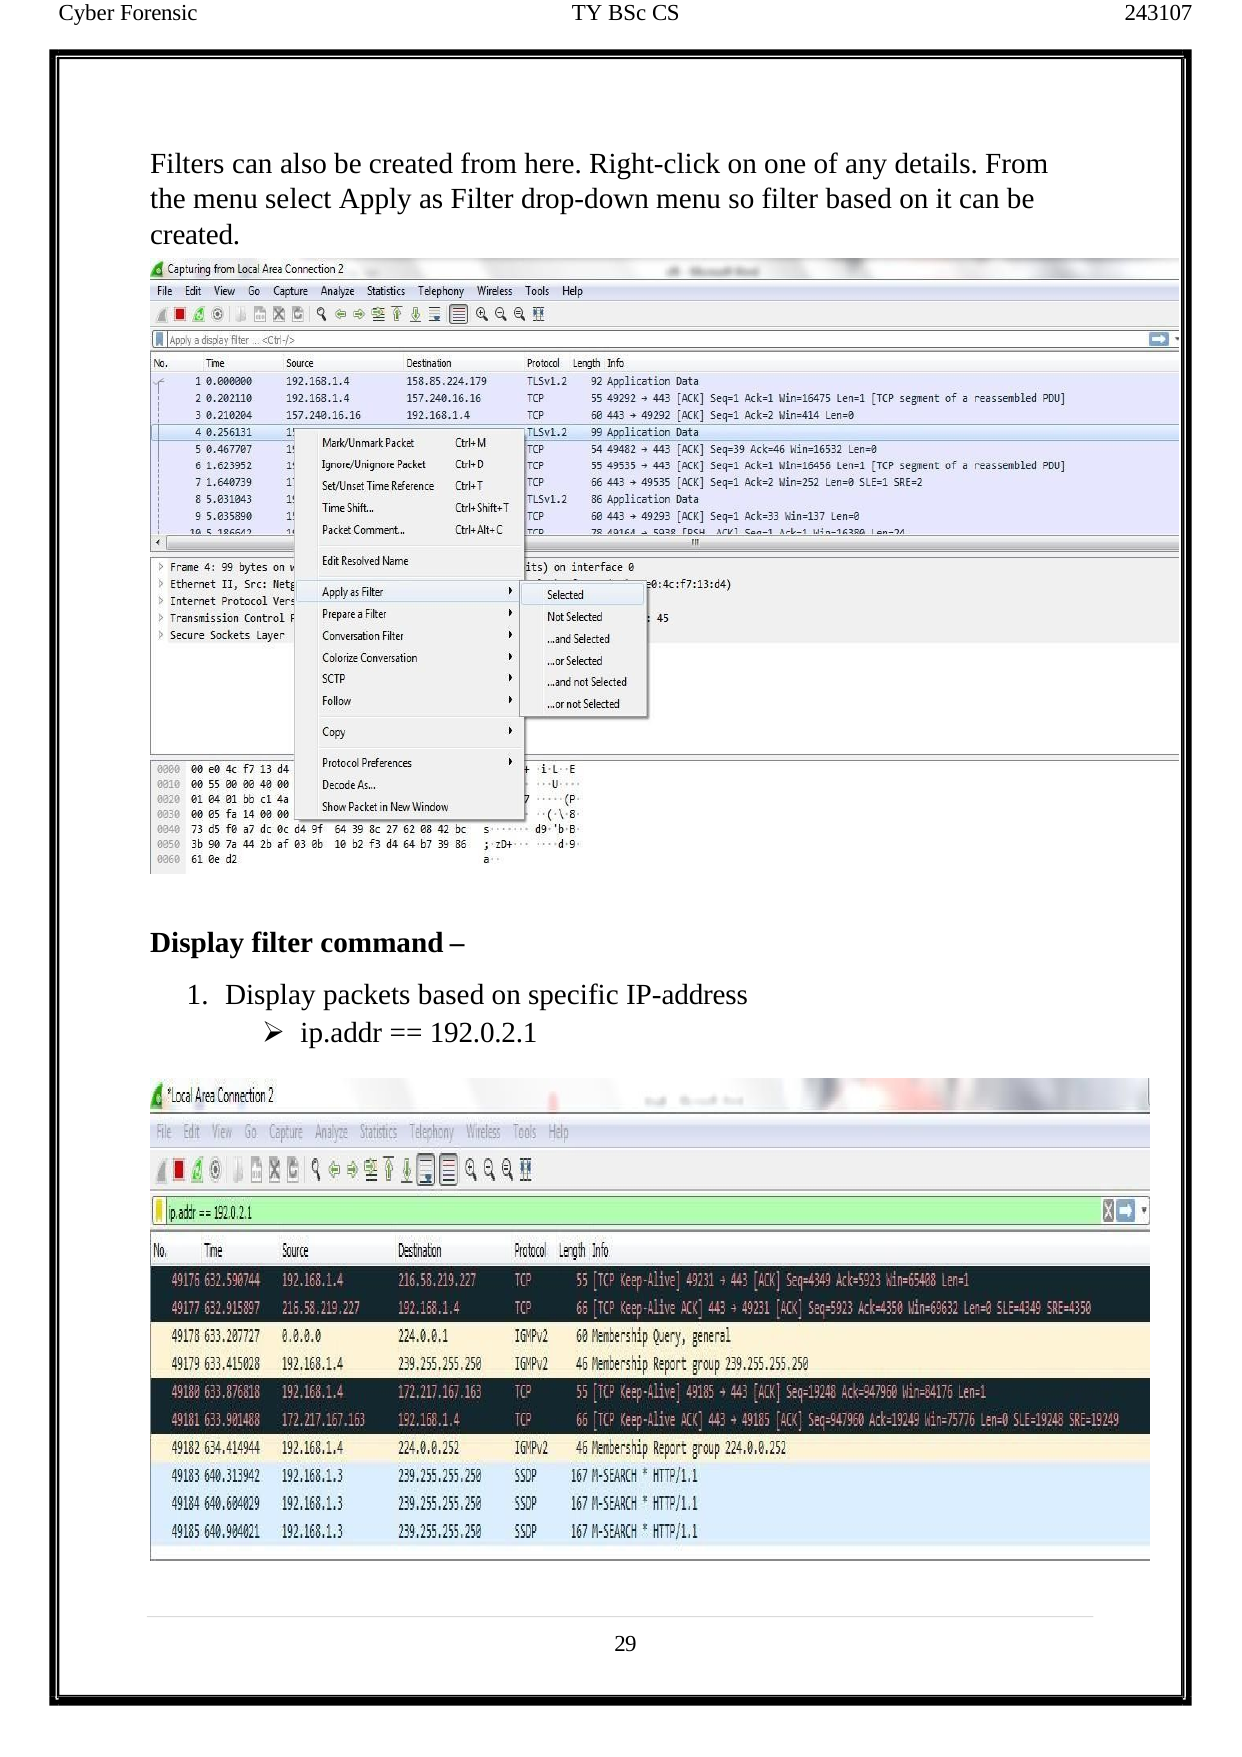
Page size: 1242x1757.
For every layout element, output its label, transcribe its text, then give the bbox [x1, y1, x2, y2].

list Display packets based on specific IP-address [186, 977, 1104, 1011]
picture [150, 1078, 1150, 1561]
list ip.addr == 192.0.2.1 [262, 1016, 1104, 1049]
text Display filter command – [150, 926, 1104, 959]
text Filters can also be created from here. Right-click on one of any details. From the menu select Apply as Filter drop-down menu so filter based on it can be created. [150, 146, 1076, 250]
picture [150, 258, 1179, 874]
